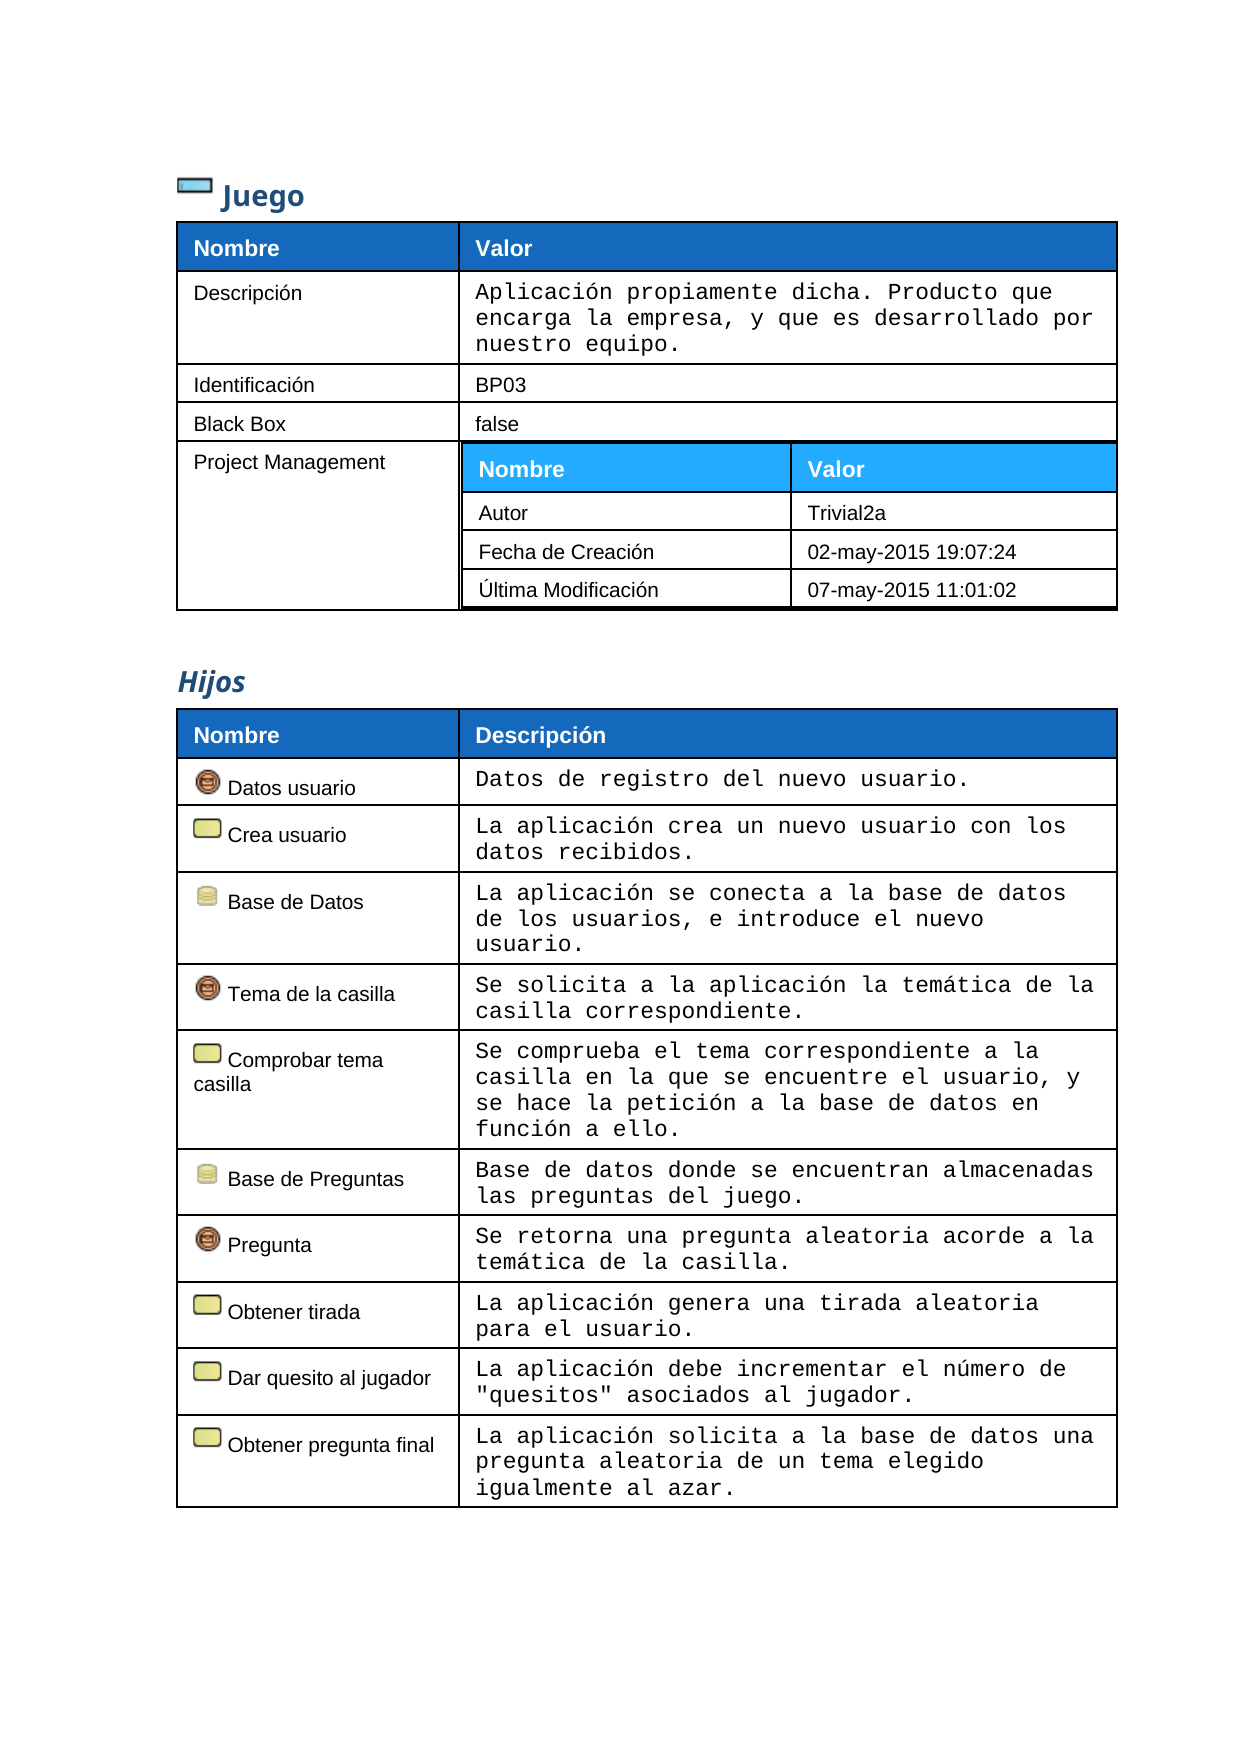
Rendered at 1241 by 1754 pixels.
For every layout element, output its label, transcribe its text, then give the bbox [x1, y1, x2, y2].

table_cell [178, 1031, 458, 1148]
picture [193, 1423, 222, 1452]
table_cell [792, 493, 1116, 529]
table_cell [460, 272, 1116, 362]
picture [193, 881, 222, 909]
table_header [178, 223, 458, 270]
picture [177, 168, 215, 206]
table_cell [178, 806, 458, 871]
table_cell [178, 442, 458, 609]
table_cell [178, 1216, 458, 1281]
picture [193, 1039, 222, 1068]
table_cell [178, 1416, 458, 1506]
picture [193, 814, 222, 843]
picture [193, 1291, 222, 1320]
picture [193, 1224, 222, 1253]
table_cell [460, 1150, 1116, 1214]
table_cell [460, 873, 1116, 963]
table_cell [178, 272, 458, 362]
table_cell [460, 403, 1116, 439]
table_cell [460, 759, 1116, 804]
picture [193, 767, 222, 796]
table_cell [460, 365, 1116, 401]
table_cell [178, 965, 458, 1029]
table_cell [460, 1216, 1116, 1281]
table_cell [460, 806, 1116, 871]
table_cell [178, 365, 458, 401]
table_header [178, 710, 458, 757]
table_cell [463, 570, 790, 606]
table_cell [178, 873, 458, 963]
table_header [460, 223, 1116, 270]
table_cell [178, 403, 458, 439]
subtitle Juego [177, 168, 1063, 214]
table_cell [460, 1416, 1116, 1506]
subtitle Hijos [177, 662, 1063, 701]
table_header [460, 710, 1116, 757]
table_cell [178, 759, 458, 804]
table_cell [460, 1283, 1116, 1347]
picture [193, 1357, 222, 1386]
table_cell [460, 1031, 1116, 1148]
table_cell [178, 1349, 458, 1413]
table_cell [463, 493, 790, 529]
picture [193, 973, 222, 1002]
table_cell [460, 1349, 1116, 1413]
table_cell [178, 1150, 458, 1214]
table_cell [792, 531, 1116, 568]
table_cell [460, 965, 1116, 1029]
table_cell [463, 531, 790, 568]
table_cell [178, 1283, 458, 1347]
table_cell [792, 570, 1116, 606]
picture [193, 1158, 222, 1187]
